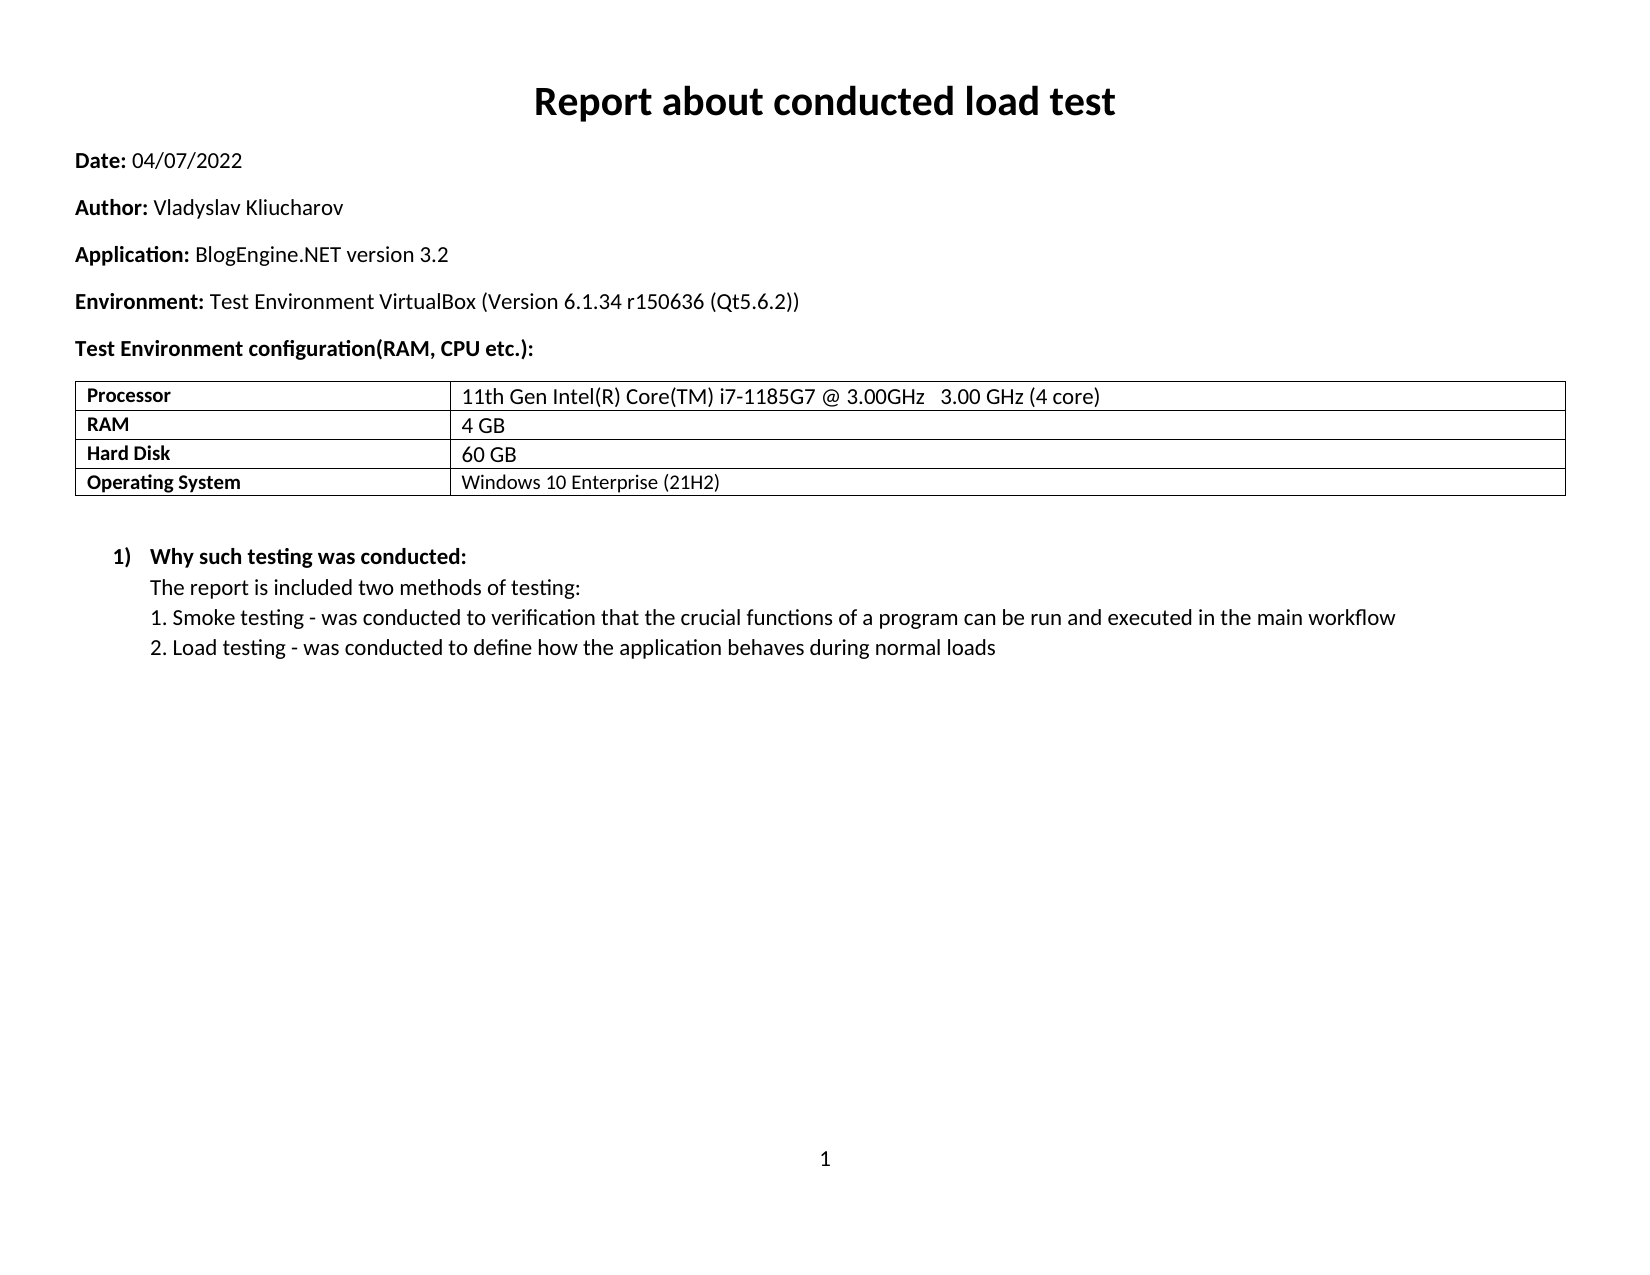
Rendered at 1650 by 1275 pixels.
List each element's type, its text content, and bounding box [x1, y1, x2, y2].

list 2. Load testing - was conducted to define how the application behaves during normal loads [150, 633, 1575, 661]
table_cell 60 GB [451, 440, 1565, 468]
list The report is included two methods of testing: [150, 573, 1575, 601]
table_cell Hard Disk [76, 440, 450, 468]
table_cell Windows 10 Enterprise (21H2) [451, 469, 1565, 494]
text Environment: Test Environment VirtualBox (Version 6.1.34 r150636 (Qt5.6.2)) [75, 287, 1575, 315]
list 1. Smoke testing - was conducted to verification that the crucial functions of a program can be run and executed in the main workflow [150, 603, 1575, 631]
text Test Environment configuration(RAM, CPU etc.): [75, 334, 1575, 362]
text Report about conducted load test [75, 75, 1575, 126]
table_cell RAM [76, 411, 450, 439]
table_cell 4 GB [451, 411, 1565, 439]
table_cell Operating System [76, 469, 450, 494]
text Date: 04/07/2022 [75, 147, 1575, 174]
table_header Processor [76, 382, 450, 410]
table_header 11th Gen Intel(R) Core(TM) i7-1185G7 @ 3.00GHz 3.00 GHz (4 core) [451, 382, 1565, 410]
list Why such testing was conducted: [112, 542, 1575, 571]
text Application: BlogEngine.NET version 3.2 [75, 240, 1575, 268]
text Author: Vladyslav Kliucharov [75, 193, 1575, 221]
